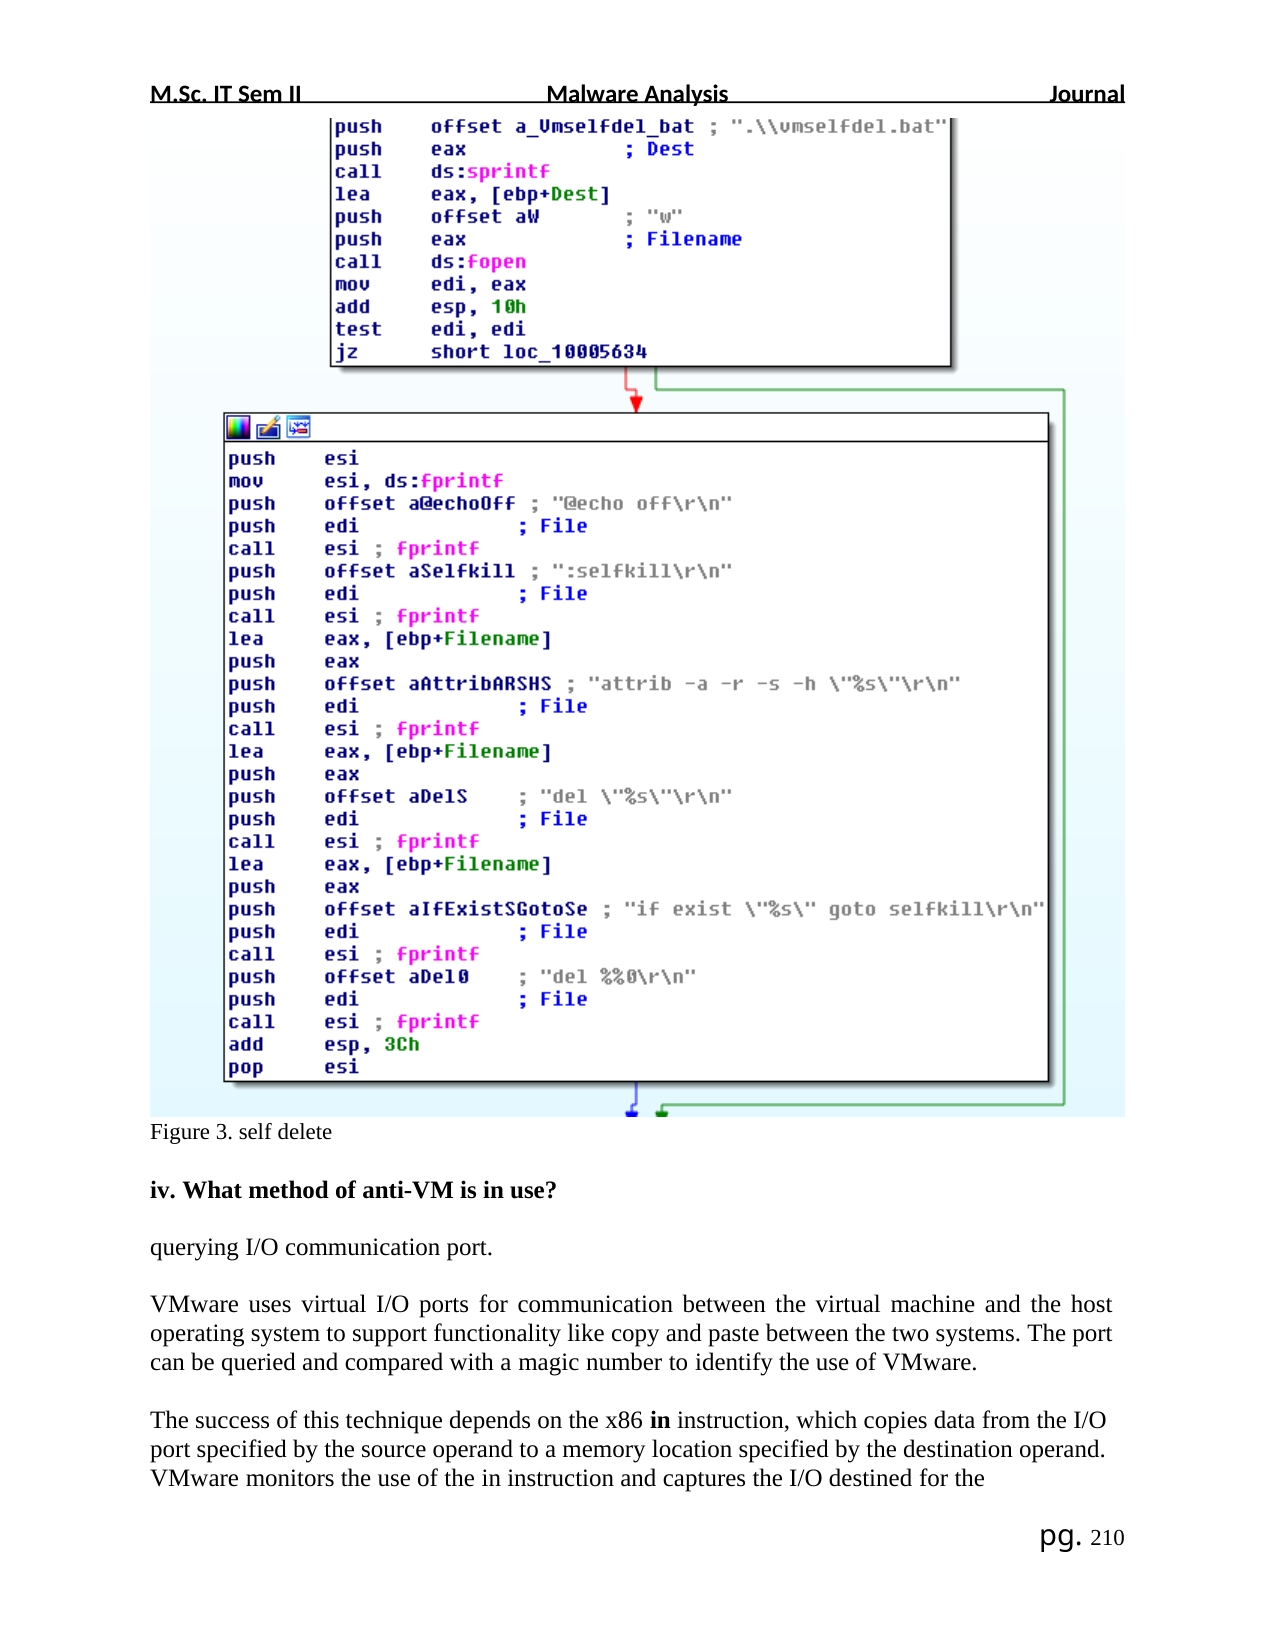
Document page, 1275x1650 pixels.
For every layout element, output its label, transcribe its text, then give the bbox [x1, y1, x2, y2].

picture [150, 118, 1126, 1117]
text The success of this technique depends on the x86 in instruction, which copies data from the I/O port specified by the source operand to a memory location specified by the destination operand. VMware monitors the use of the in instruction and captures the I/O destined for the [150, 1405, 1107, 1491]
text querying I/O communication port. [150, 1232, 1237, 1260]
subtitle What method of anti-VM is in use? [150, 1175, 1237, 1204]
text Figure 3. self delete [150, 1118, 1237, 1144]
text VMware uses virtual I/O ports for communication between the virtual machine and the host operating system to support functionality like copy and paste between the two systems. The port can be queried and compared with a magic number to identify the use of VMware. [150, 1289, 1114, 1376]
